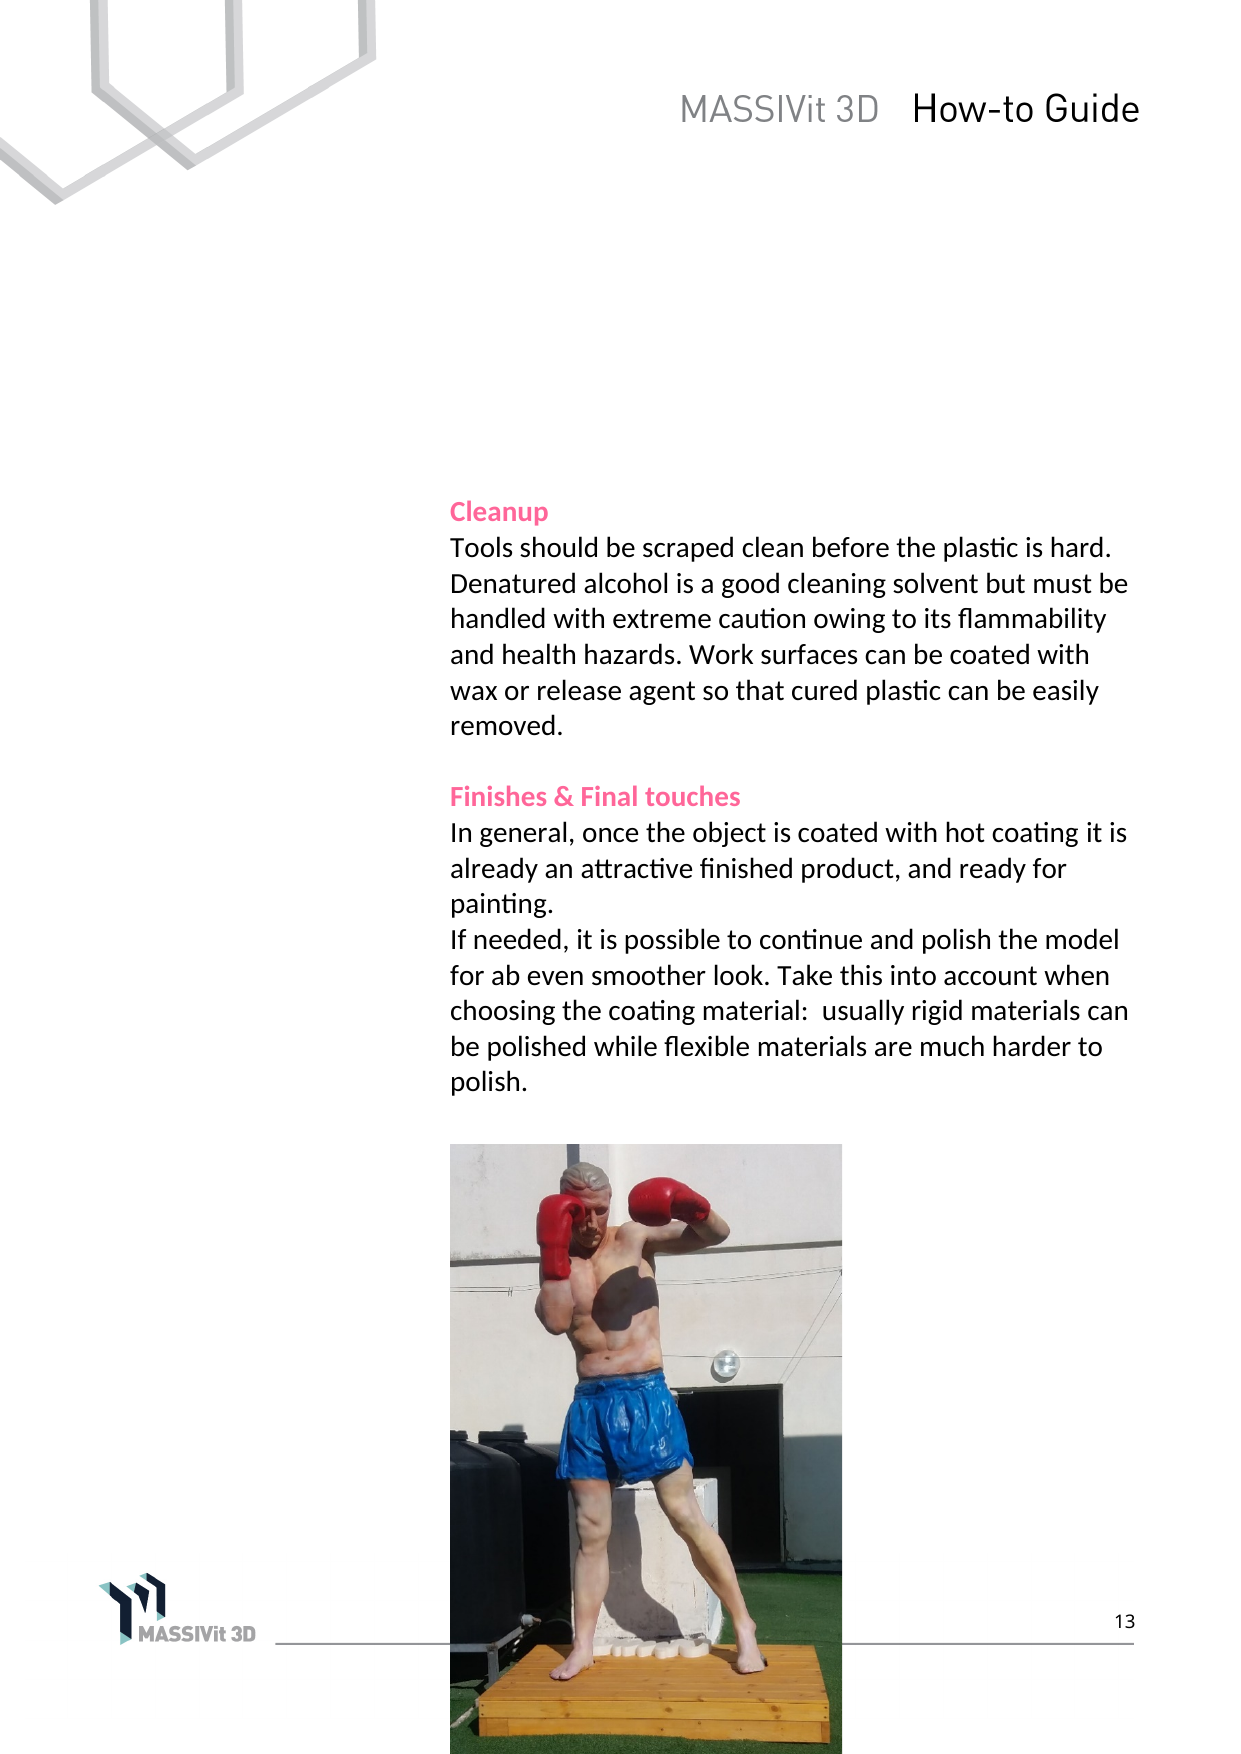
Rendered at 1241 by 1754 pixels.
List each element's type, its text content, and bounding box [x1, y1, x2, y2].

text If needed, it is possible to continue and polish the model for ab even smoother look. Take this into account when choosing the coating material: usually rigid materials can be polished while flexible materials are much harder to polish. [450, 921, 1135, 1099]
text Cleanup [450, 493, 1135, 529]
text Tools should be scraped clean before the plastic is hard. Denatured alcohol is a good cleaning solvent but must be handled with extreme caution owing to its flammability and health hazards. Work surfaces can be coated with wax or release agent so that cured plastic can be easily removed. [450, 529, 1135, 743]
picture [0, 0, 1241, 219]
text Finishes & Final touches [450, 778, 1135, 814]
text In general, once the object is coated with hot coating it is already an attractive finished product, and ready for painting. [450, 814, 1135, 921]
picture [25, 1144, 1134, 1754]
